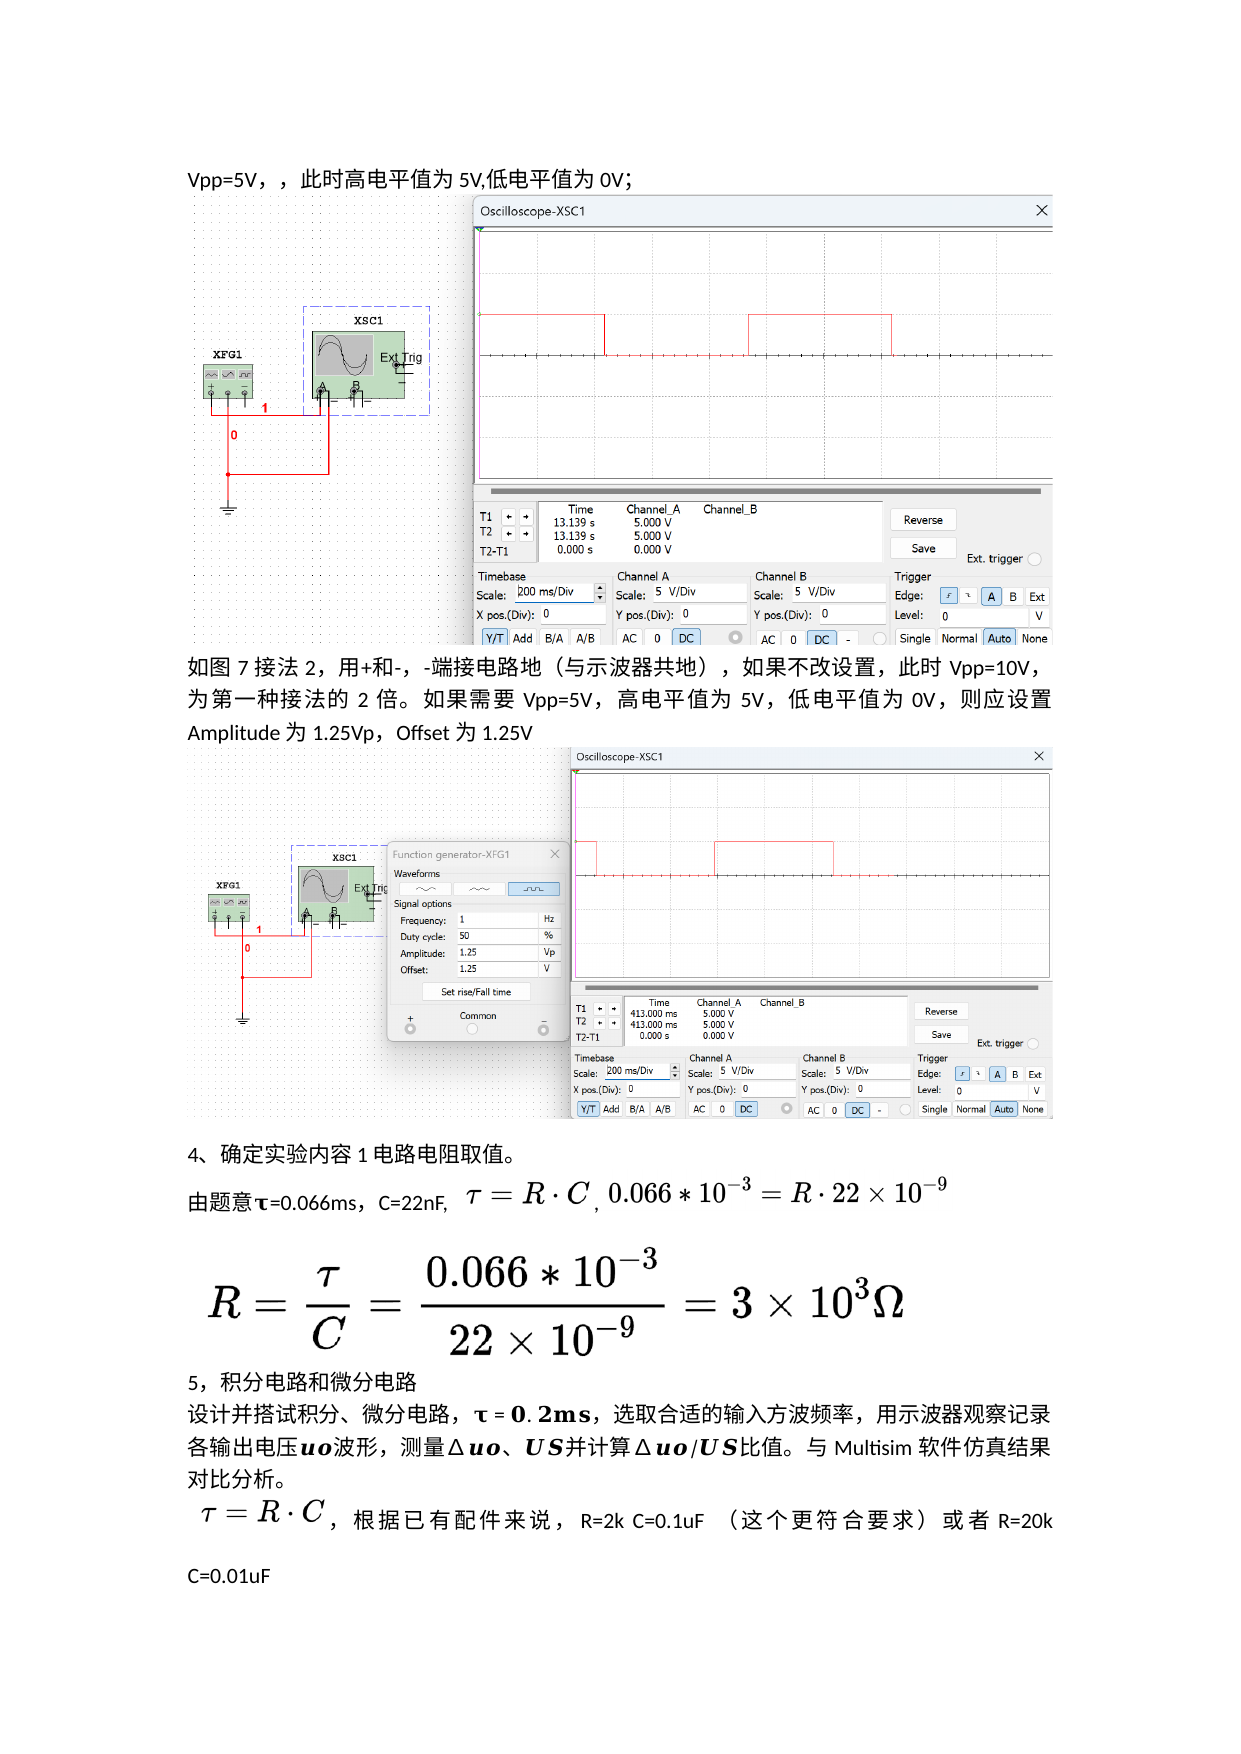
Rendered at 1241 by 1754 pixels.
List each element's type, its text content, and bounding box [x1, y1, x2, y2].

picture [598, 1169, 953, 1211]
text 如图 7 接法 2，用+和-，-端接电路地（与示波器共地），如果不改设置，此时Vpp=10V，为第一种接法的 2 倍。如果需要 Vpp=5V，高电平值为 5V，低电平值为 0V，则应设置 Amplitude 为 1.25Vp，Offset 为 1.25V [187, 649, 1053, 747]
picture [187, 1234, 920, 1360]
picture [452, 1176, 594, 1211]
text 5，积分电路和微分电路 [187, 1364, 1053, 1397]
text 4、确定实验内容 1 电路电阻取值。 [187, 1137, 1053, 1169]
picture [187, 194, 1053, 645]
text 设计并搭试积分、微分电路，𝛕 = 𝟎. 𝟐𝐦𝐬，选取合适的输入方波频率，用示波器观察记录各输出电压𝒖𝒐波形，测量∆𝒖𝒐、𝑼𝑺并计算∆𝒖𝒐/𝑼𝑺比值。与 Multisim 软件仿真结果对比分析。 [187, 1397, 1053, 1494]
text ，根据已有配件来说，R=2k C=0.1uF （这个更符合要求）或者R=20k C=0.01uF [187, 1494, 1053, 1592]
picture [187, 1494, 329, 1529]
text Vpp=5V，，此时高电平值为 5V,低电平值为 0V； [187, 162, 1053, 194]
picture [187, 747, 1053, 1119]
